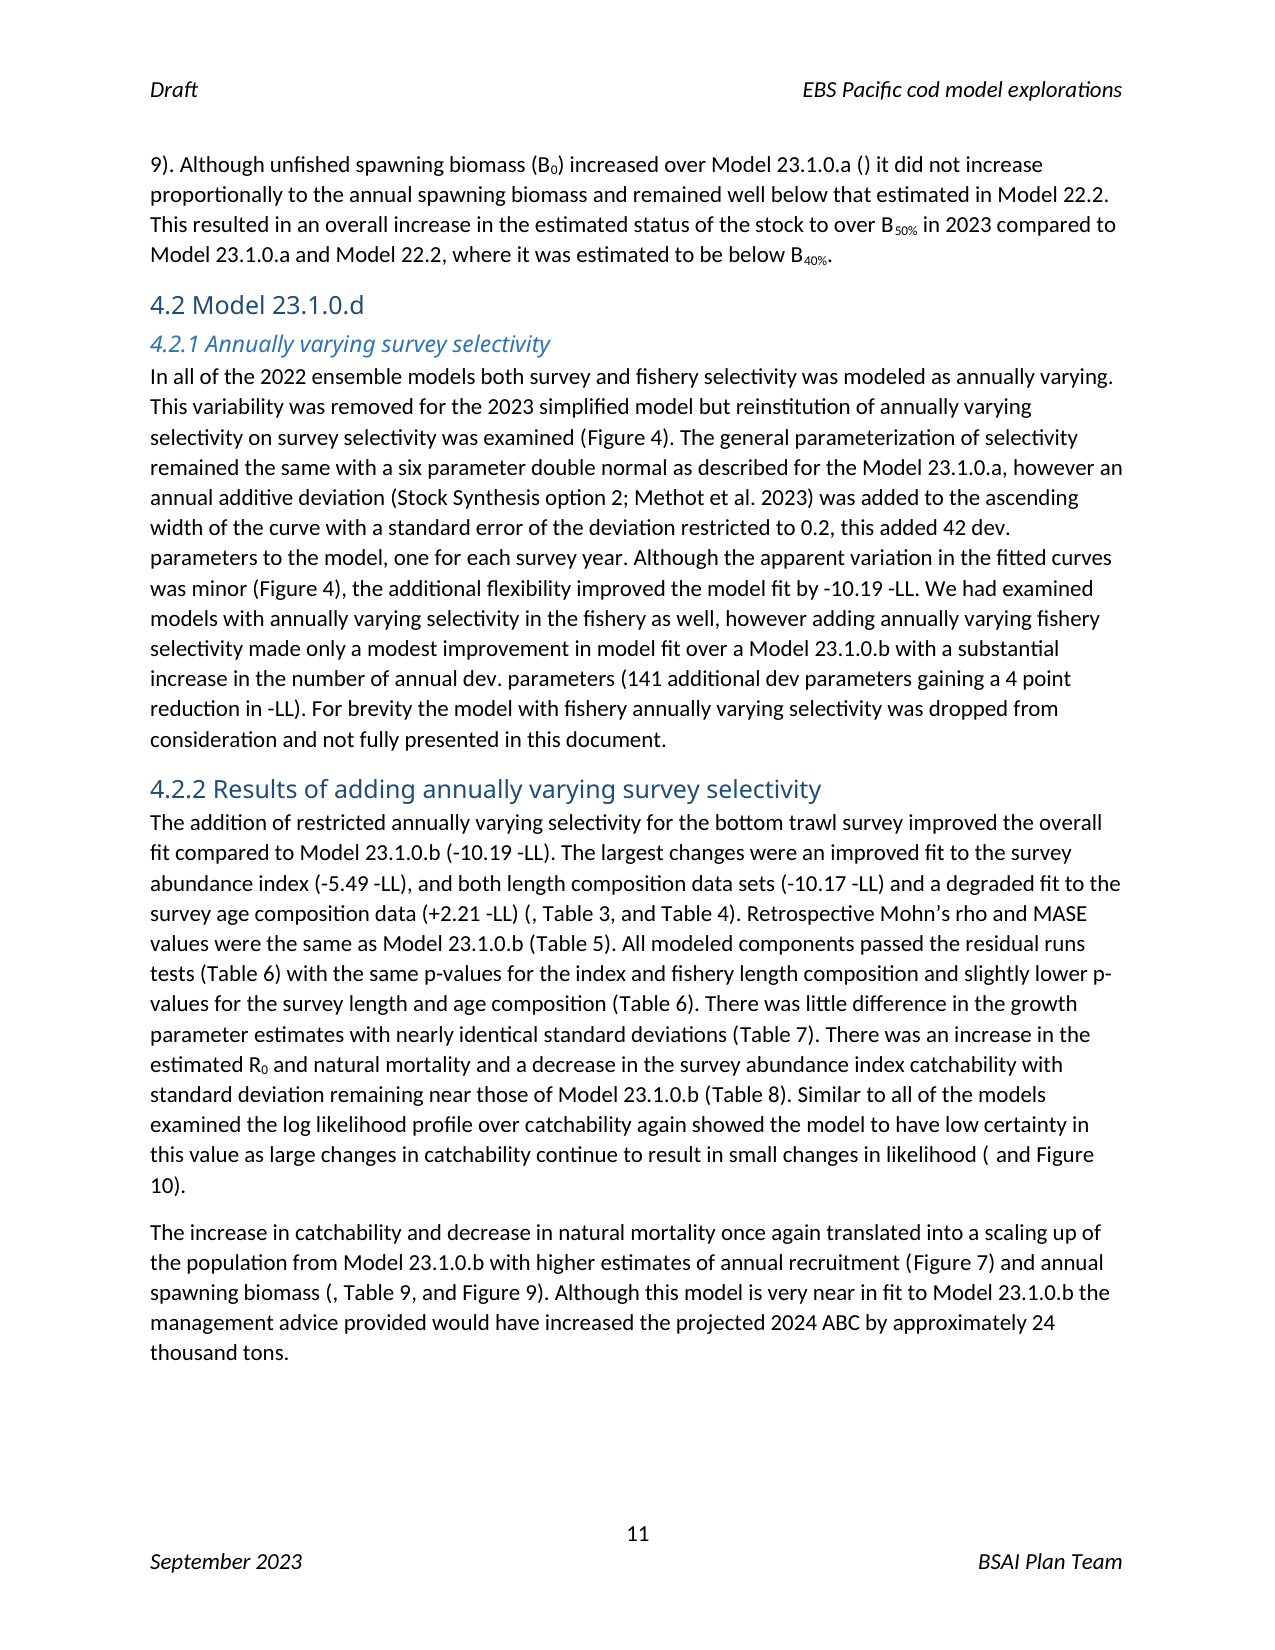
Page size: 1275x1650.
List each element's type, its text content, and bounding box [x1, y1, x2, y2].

subtitle 4.2.1 Annually varying survey selectivity [150, 328, 1125, 360]
text The increase in catchability and decrease in natural mortality once again translated into a scaling up of the population from Model 23.1.0.b with higher estimates of annual recruitment (Figure 7) and annual spawning biomass (Table 2, Table 9, and Figure 9). Although this model is very near in fit to Model 23.1.0.b the management advice provided would have increased the projected 2024 ABC by approximately 24 thousand tons. [150, 1218, 1125, 1367]
subtitle 4.2.2 Results of adding annually varying survey selectivity [150, 772, 1125, 806]
text The addition of restricted annually varying selectivity for the bottom trawl survey improved the overall fit compared to Model 23.1.0.b (-10.19 -LL). The largest changes were an improved fit to the survey abundance index (-5.49 -LL), and both length composition data sets (-10.17 -LL) and a degraded fit to the survey age composition data (+2.21 -LL) (Table 2, Table 3, and Table 4). Retrospective Mohn’s rho and MASE values were the same as Model 23.1.0.b (Table 5). All modeled components passed the residual runs tests (Table 6) with the same p-values for the index and fishery length composition and slightly lower p-values for the survey length and age composition (Table 6). There was little difference in the growth parameter estimates with nearly identical standard deviations (Table 7). There was an increase in the estimated R0 and natural mortality and a decrease in the survey abundance index catchability with standard deviation remaining near those of Model 23.1.0.b (Table 8). Similar to all of the models examined the log likelihood profile over catchability again showed the model to have low certainty in this value as large changes in catchability continue to result in small changes in likelihood (Table 12 and Figure 10). [150, 808, 1125, 1199]
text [150, 150, 1125, 269]
text In all of the 2022 ensemble models both survey and fishery selectivity was modeled as annually varying. This variability was removed for the 2023 simplified model but reinstitution of annually varying selectivity on survey selectivity was examined (Figure 4). The general parameterization of selectivity remained the same with a six parameter double normal as described for the Model 23.1.0.a, however an annual additive deviation (Stock Synthesis option 2; Methot et al. 2023) was added to the ascending width of the curve with a standard error of the deviation restricted to 0.2, this added 42 dev. parameters to the model, one for each survey year. Although the apparent variation in the fitted curves was minor (Figure 4), the additional flexibility improved the model fit by -10.19 -LL. We had examined models with annually varying selectivity in the fishery as well, however adding annually varying fishery selectivity made only a modest improvement in model fit over a Model 23.1.0.b with a substantial increase in the number of annual dev. parameters (141 additional dev parameters gaining a 4 point reduction in -LL). For brevity the model with fishery annually varying selectivity was dropped from consideration and not fully presented in this document. [150, 362, 1125, 753]
subtitle 4.2 Model 23.1.0.d [150, 287, 1125, 322]
